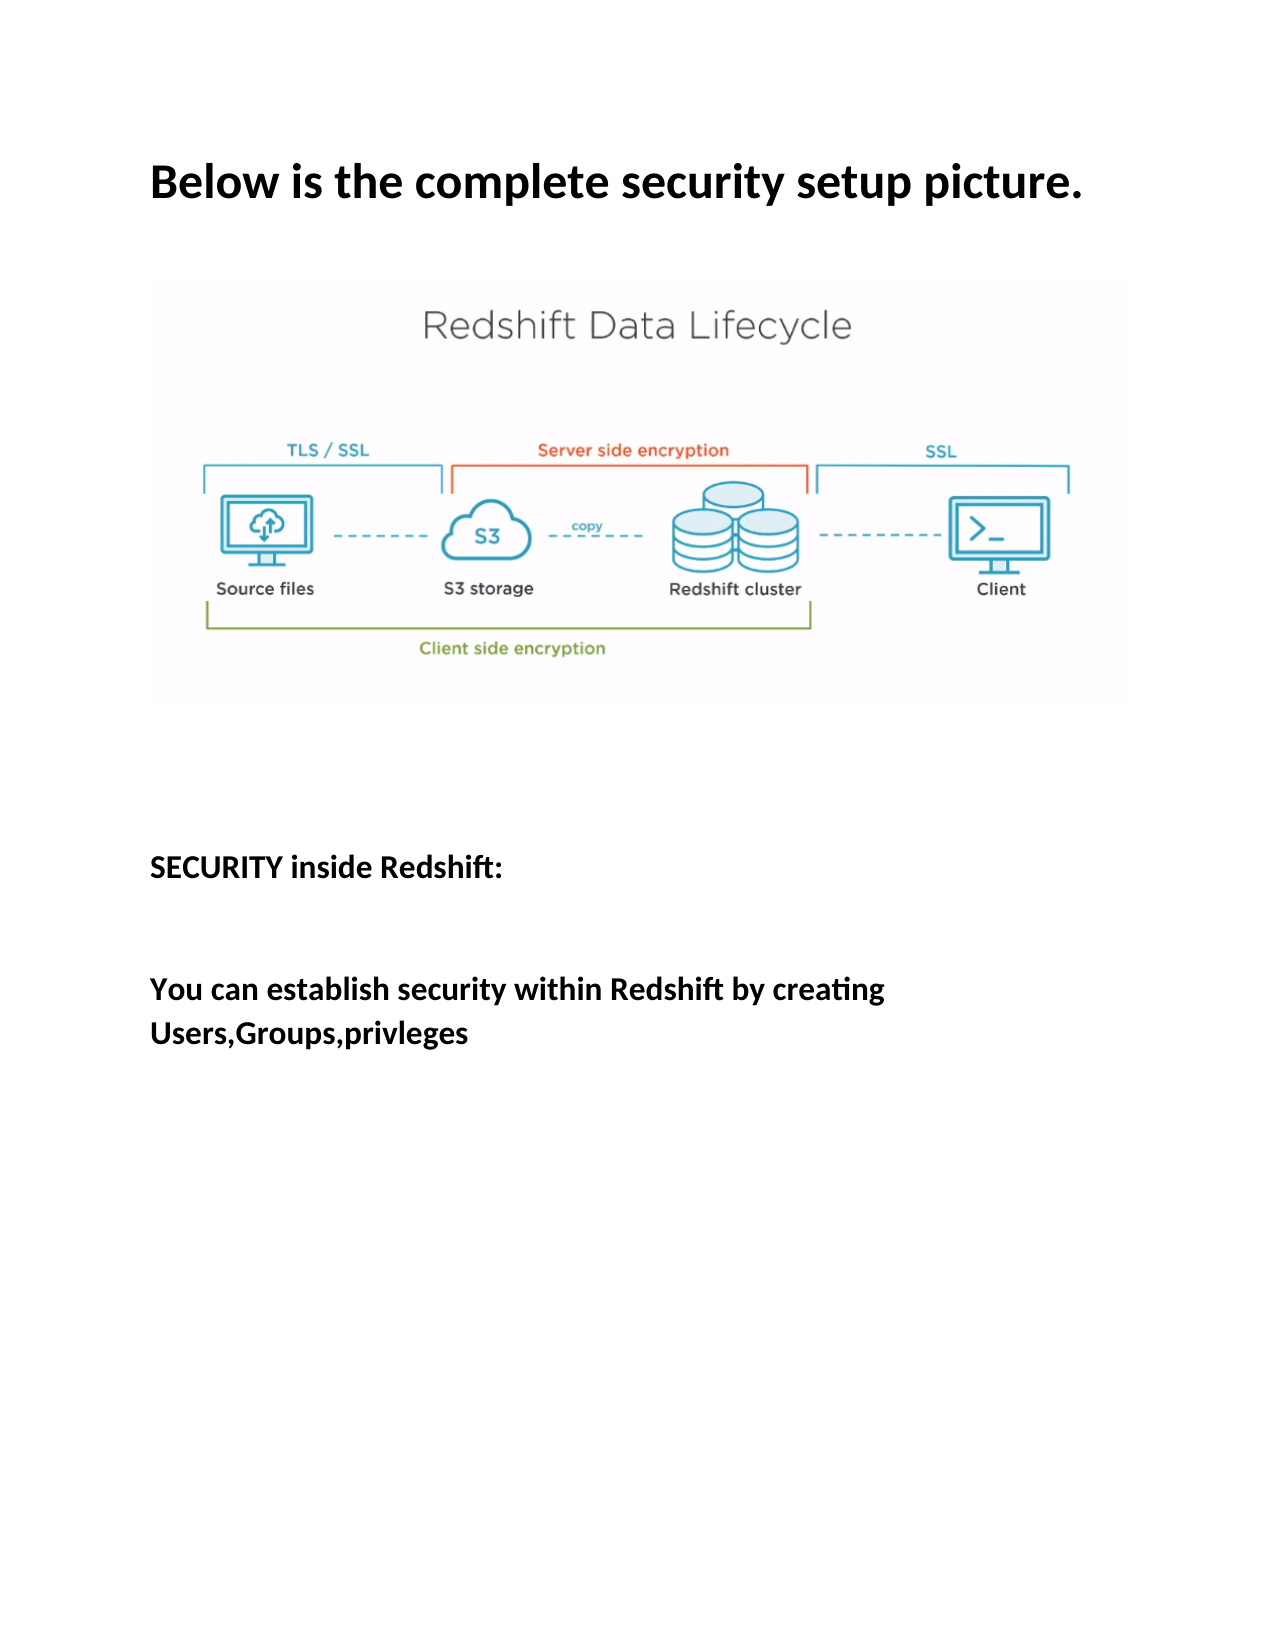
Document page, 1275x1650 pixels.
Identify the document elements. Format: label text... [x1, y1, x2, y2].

text SECURITY inside Redshift: [150, 847, 1125, 887]
text You can establish security within Redshift by creating Users,Groups,privleges [150, 968, 1125, 1052]
picture [150, 279, 1125, 707]
text Below is the complete security setup picture. [150, 150, 1125, 211]
